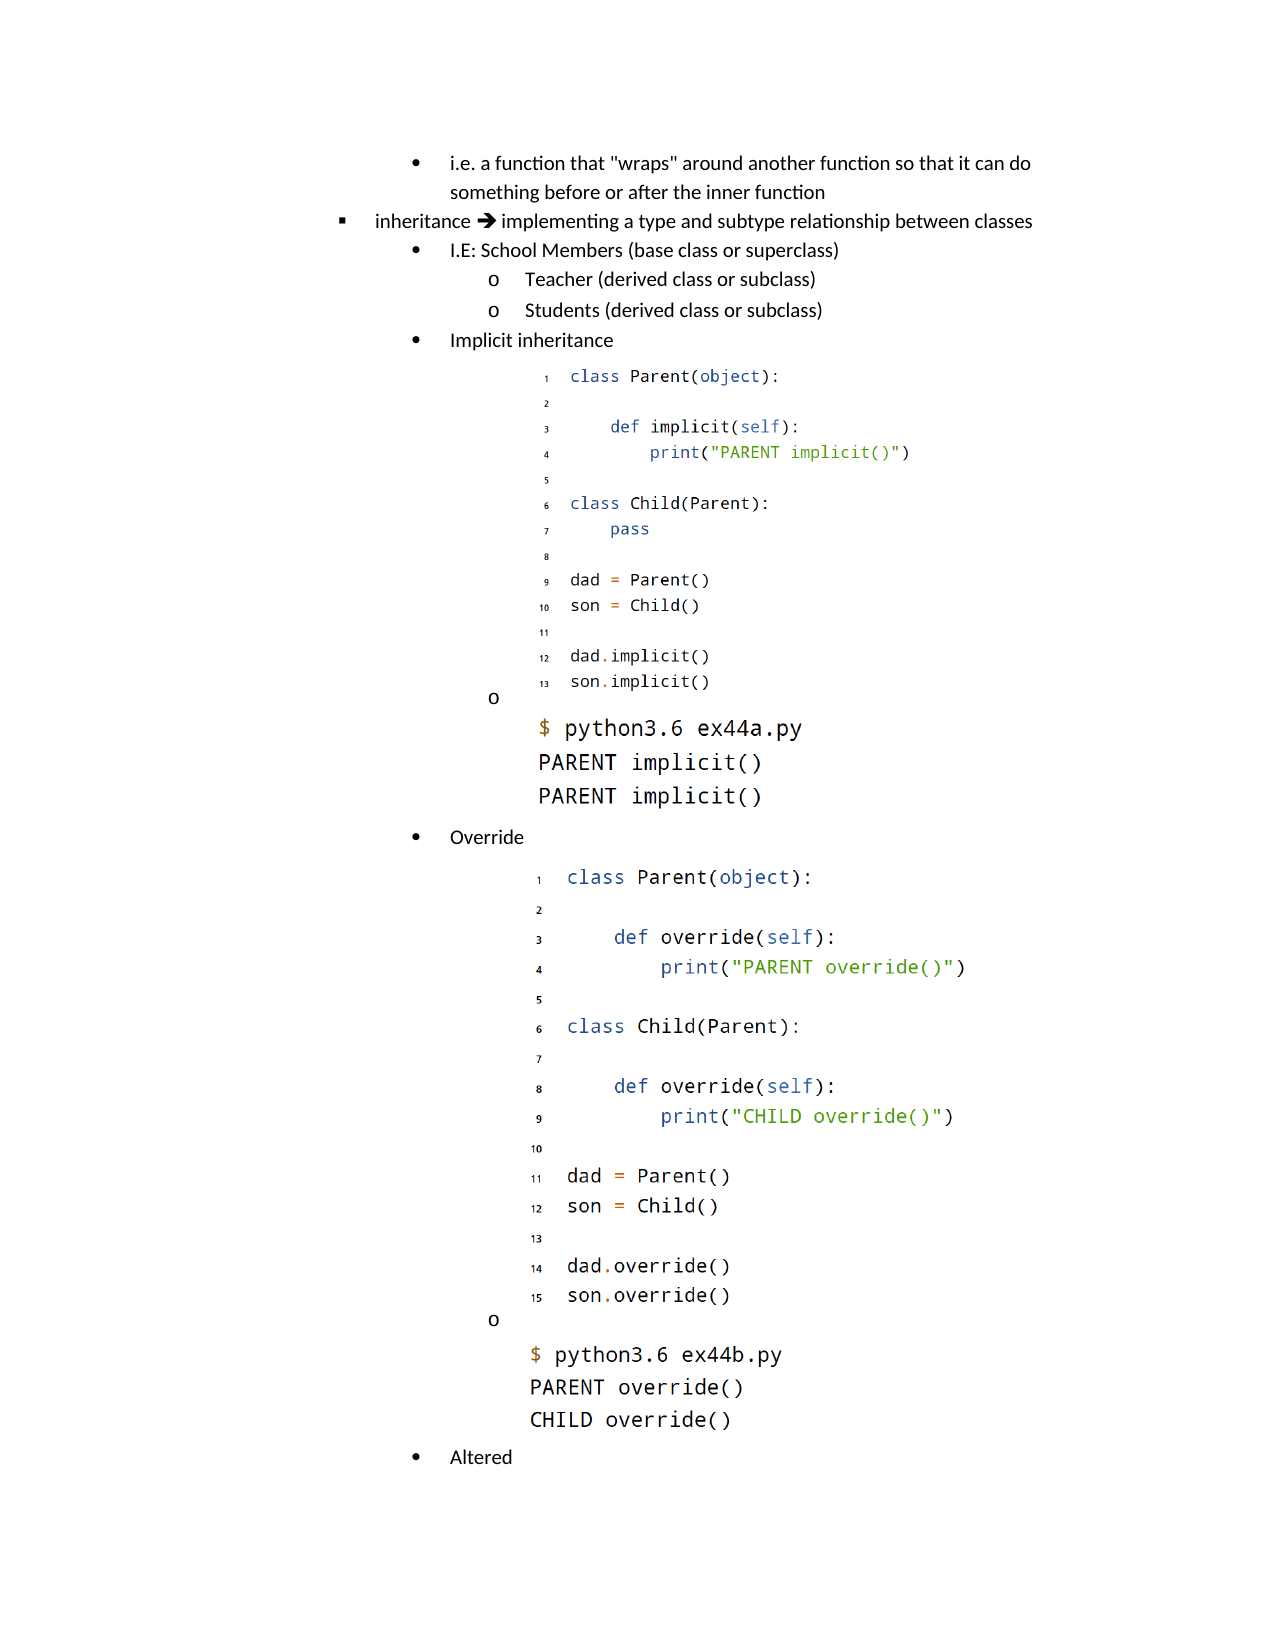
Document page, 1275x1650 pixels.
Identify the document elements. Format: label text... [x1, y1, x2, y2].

list Implicit inheritance [412, 327, 1125, 353]
picture [525, 356, 918, 705]
picture [525, 853, 969, 1327]
list Altered [412, 1444, 1125, 1469]
list Teacher (derived class or subclass) [487, 267, 1125, 293]
list Students (derived class or subclass) [487, 297, 1125, 323]
list i.e. a function that "wraps" around another function so that it can do something before or after the inner function [412, 150, 1125, 204]
list Override [412, 824, 1125, 850]
picture [525, 1336, 787, 1440]
list I.E: School Members (base class or superclass) [412, 237, 1125, 263]
picture [525, 715, 845, 821]
list inheritance implementing a type and subtype relationship between classes [337, 208, 1125, 234]
